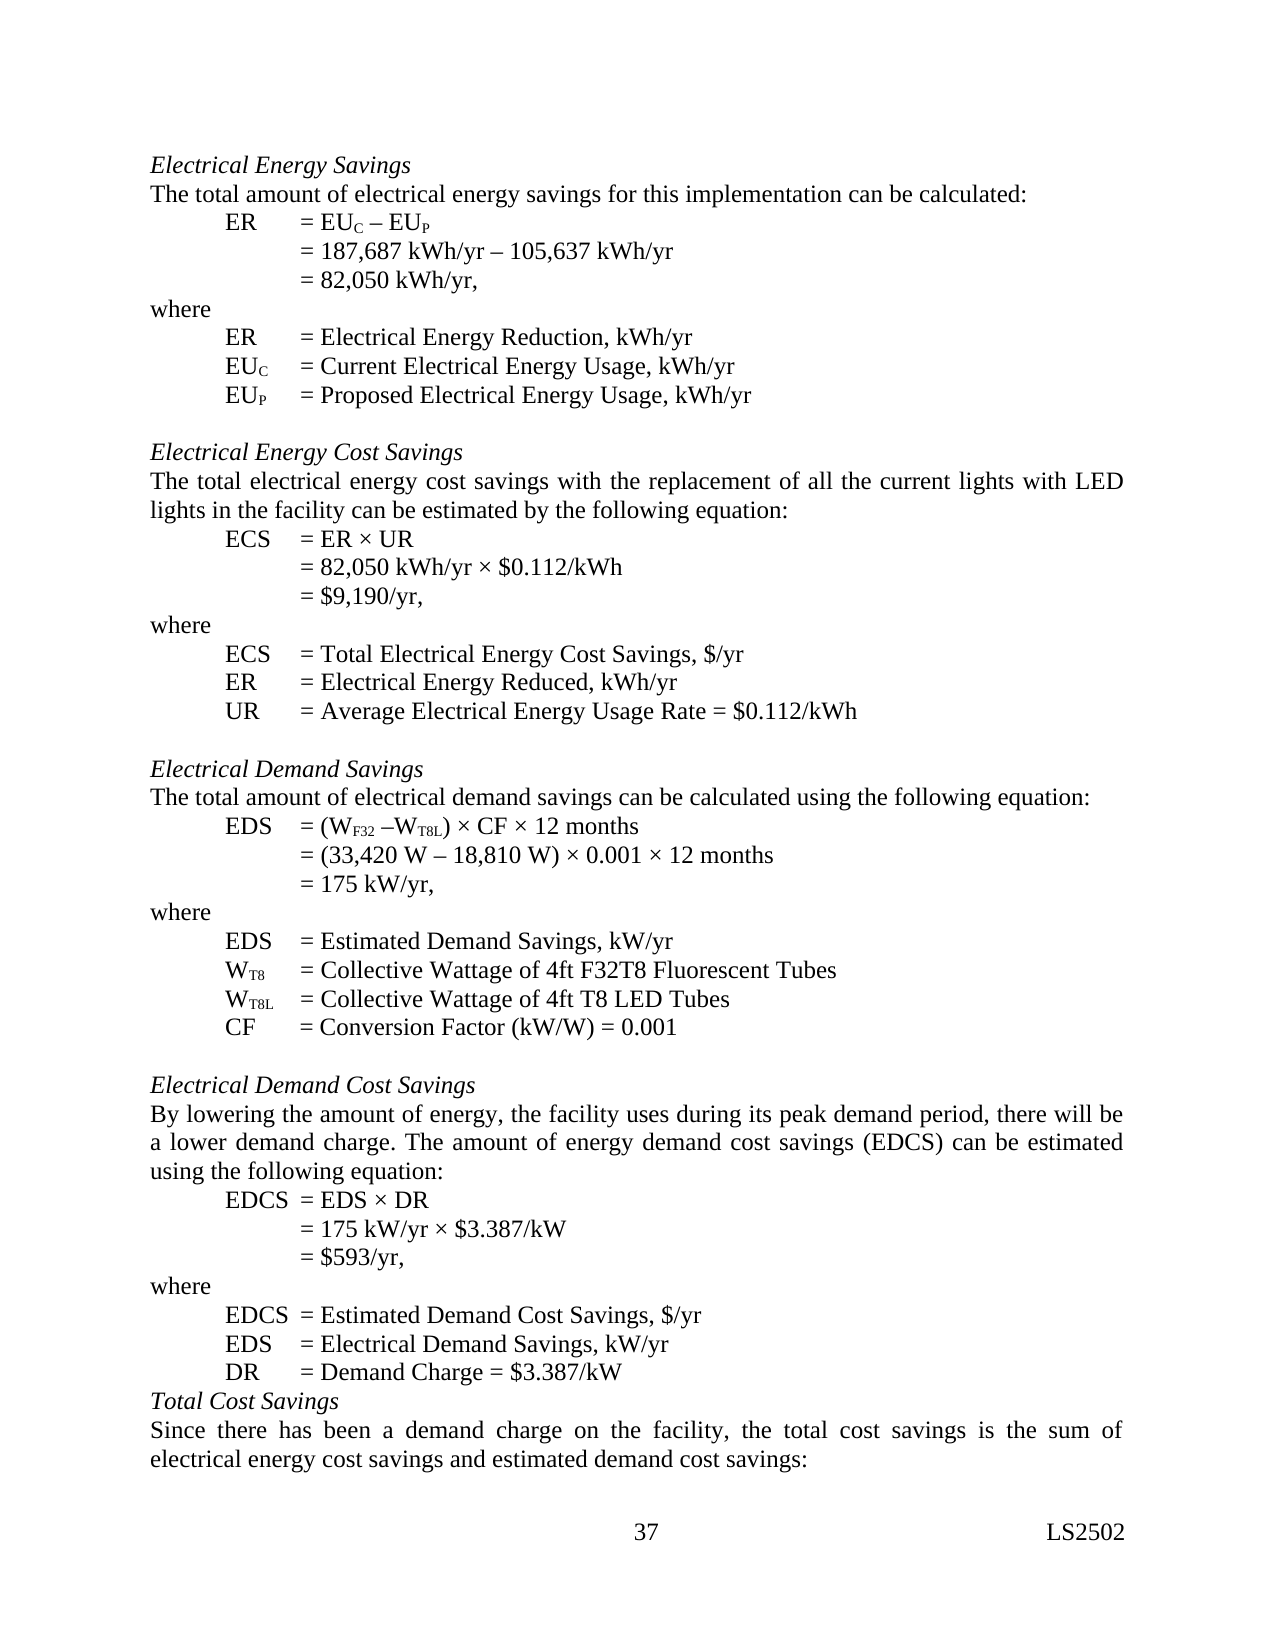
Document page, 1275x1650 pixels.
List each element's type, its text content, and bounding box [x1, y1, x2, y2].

text UR = Average Electrical Energy Usage Rate = $0.112/kWh [150, 696, 1125, 725]
text = 175 kW/yr × $3.387/kW [300, 1214, 1125, 1242]
text The total electrical energy cost savings with the replacement of all the current lights with LED lights in the facility can be estimated by the following equation: [150, 466, 1125, 524]
text where [150, 294, 1125, 322]
text ER = EUC – EUP [225, 207, 1125, 236]
text DR = Demand Charge = $3.387/kW [150, 1357, 1125, 1386]
text Total Cost Savings [150, 1386, 1125, 1415]
text = 82,050 kWh/yr × $0.112/kWh [225, 552, 1125, 581]
text EDCS = Estimated Demand Cost Savings, $/yr [150, 1300, 1125, 1329]
text = 175 kW/yr, [150, 869, 1125, 897]
text CF = Conversion Factor (kW/W) = 0.001 [150, 1012, 1125, 1041]
text WT8 = Collective Wattage of 4ft F32T8 Fluorescent Tubes [225, 955, 1125, 984]
text The total amount of electrical demand savings can be calculated using the following equation: [150, 782, 1125, 811]
text Electrical Energy Savings [150, 150, 1125, 179]
text By lowering the amount of energy, the facility uses during its peak demand period, there will be a lower demand charge. The amount of energy demand cost savings (EDCS) can be estimated using the following equation: [150, 1099, 1125, 1185]
text = (33,420 W – 18,810 W) × 0.001 × 12 months [300, 840, 1125, 869]
text EDS = Electrical Demand Savings, kW/yr [150, 1329, 1125, 1357]
text EDS = Estimated Demand Savings, kW/yr [150, 926, 1125, 955]
text Since there has been a demand charge on the facility, the total cost savings is the sum of electrical energy cost savings and estimated demand cost savings: [150, 1415, 1125, 1472]
text Electrical Demand Cost Savings [150, 1070, 1125, 1099]
text where [150, 1271, 1125, 1300]
text EDS = (WF32 –WT8L) × CF × 12 months [225, 811, 1125, 840]
text EUP = Proposed Electrical Energy Usage, kWh/yr [150, 380, 1125, 409]
text = $593/yr, [300, 1242, 1125, 1271]
text Electrical Energy Cost Savings [150, 437, 1125, 466]
text where [150, 897, 1125, 926]
text The total amount of electrical energy savings for this implementation can be calculated: [150, 179, 1125, 207]
text EUC = Current Electrical Energy Usage, kWh/yr [150, 351, 1125, 380]
text ECS = Total Electrical Energy Cost Savings, $/yr [150, 639, 1125, 667]
text = $9,190/yr, [225, 581, 1125, 610]
text = 82,050 kWh/yr, [225, 265, 1125, 294]
text ER = Electrical Energy Reduced, kWh/yr [150, 667, 1125, 696]
text Electrical Demand Savings [150, 754, 1125, 782]
text WT8L = Collective Wattage of 4ft T8 LED Tubes [225, 984, 1125, 1012]
text = 187,687 kWh/yr – 105,637 kWh/yr [225, 236, 1125, 265]
text where [150, 610, 1125, 639]
text ER = Electrical Energy Reduction, kWh/yr [150, 322, 1125, 351]
text ECS = ER × UR [150, 524, 1125, 552]
text EDCS = EDS × DR [150, 1185, 1125, 1214]
